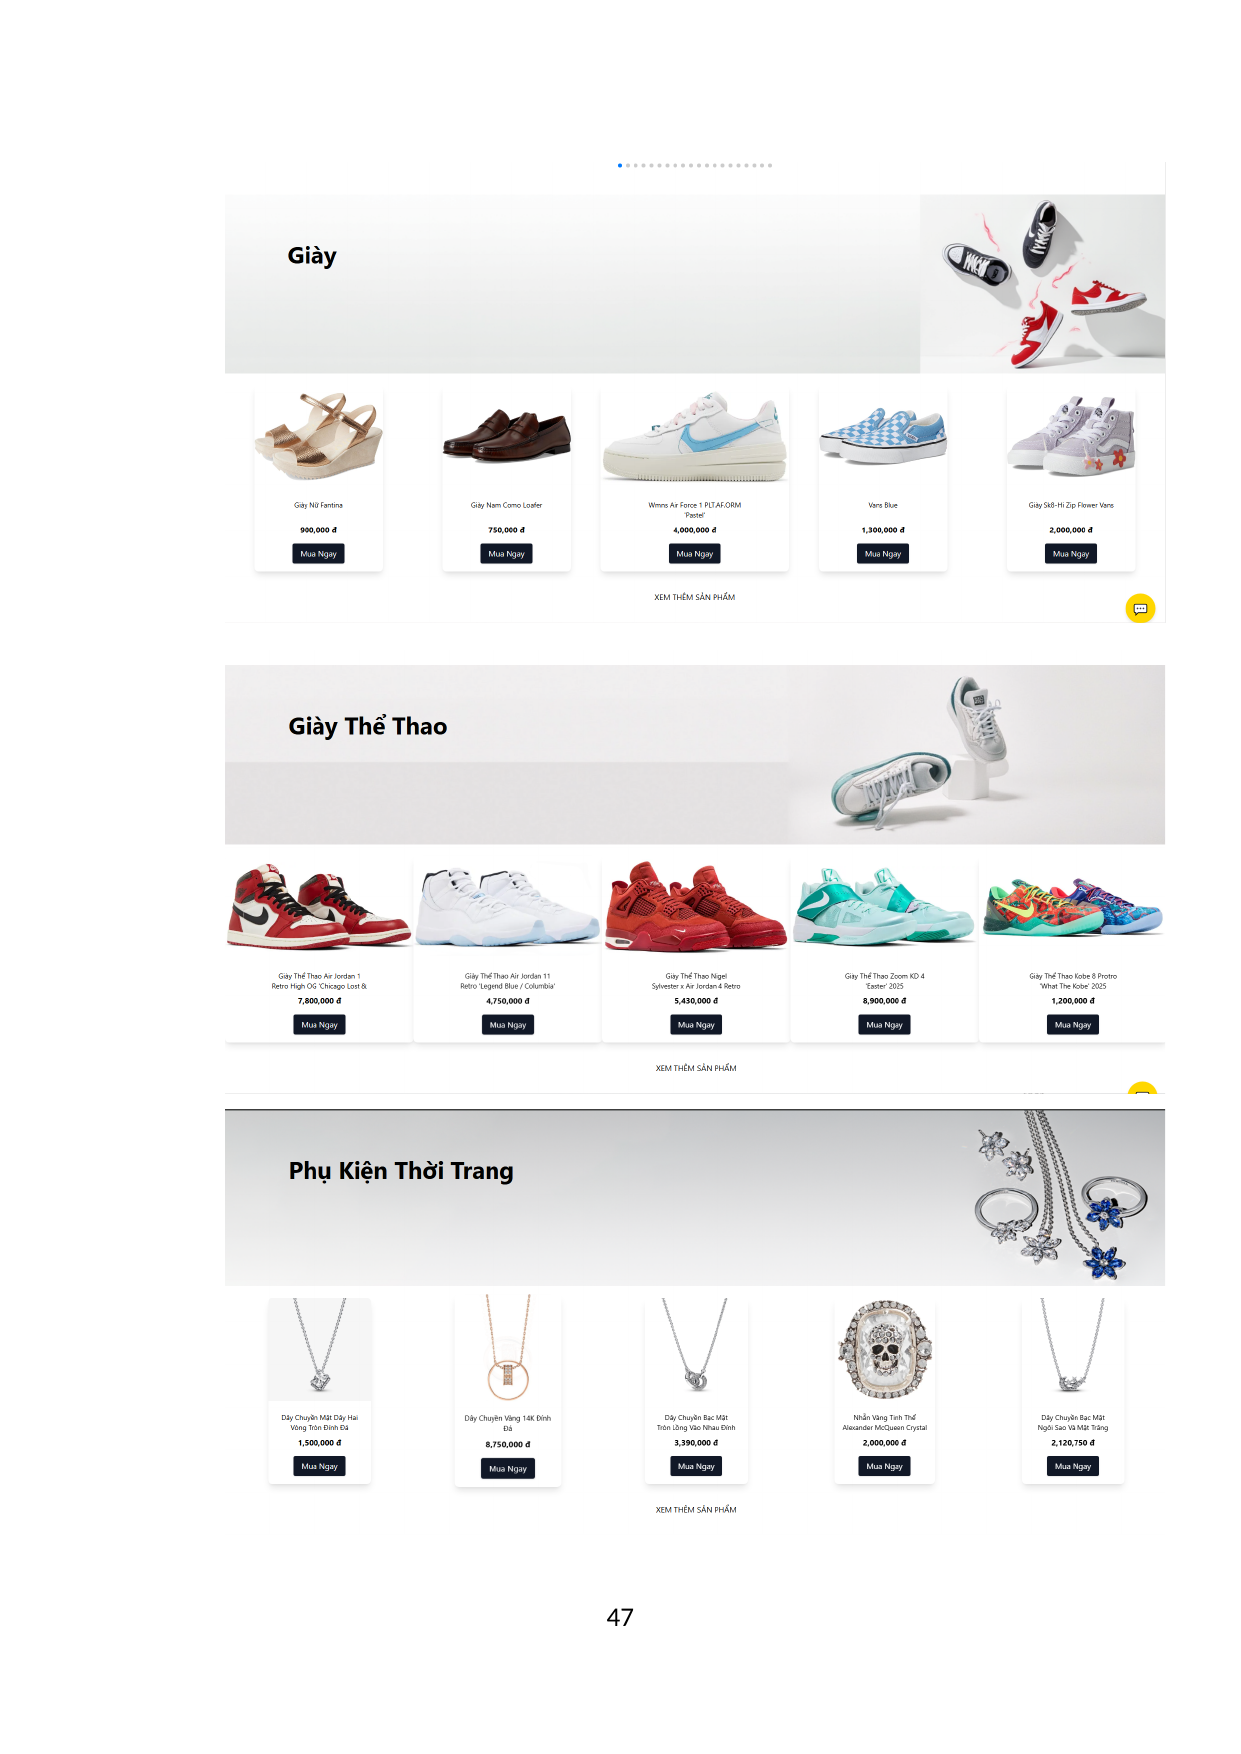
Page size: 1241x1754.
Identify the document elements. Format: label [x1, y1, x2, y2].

picture [225, 650, 1166, 1094]
picture [225, 162, 1166, 623]
picture [225, 1109, 1166, 1535]
